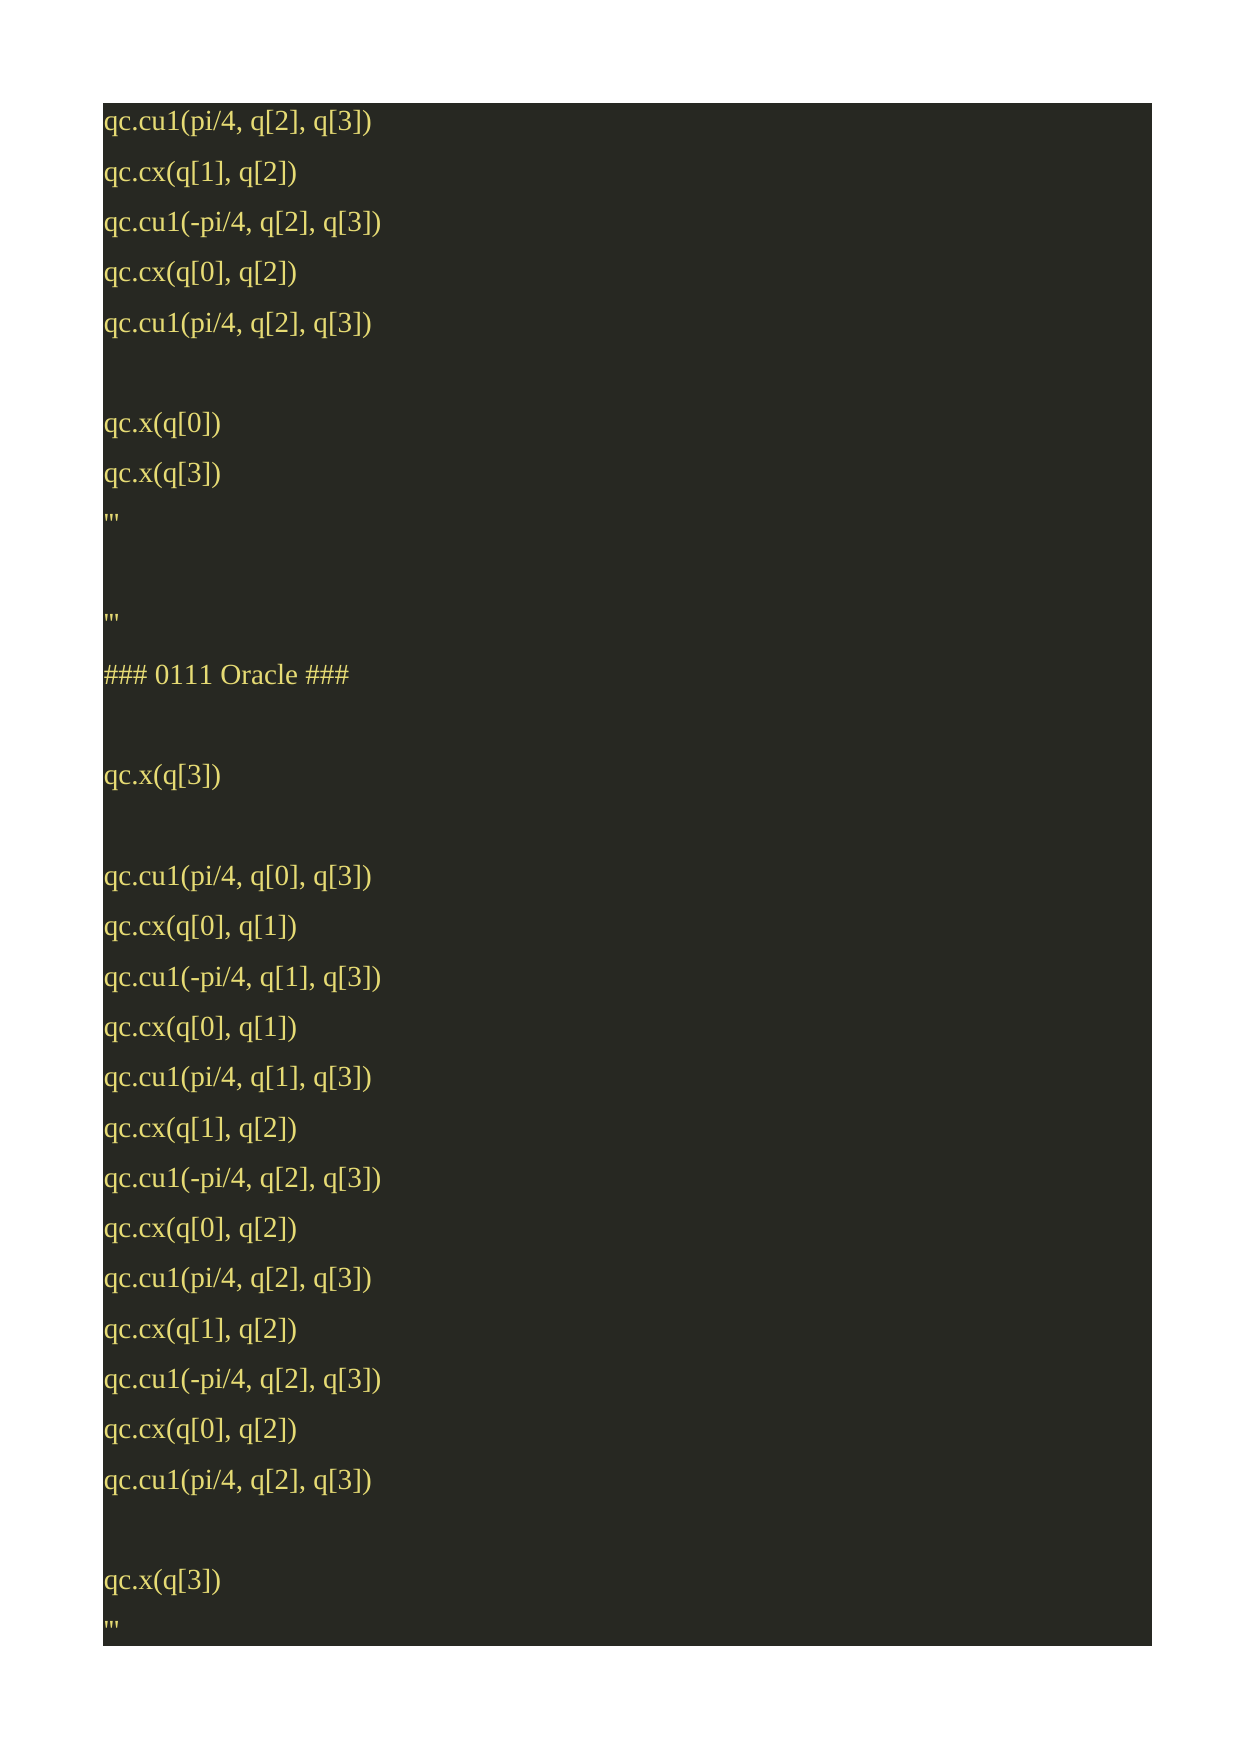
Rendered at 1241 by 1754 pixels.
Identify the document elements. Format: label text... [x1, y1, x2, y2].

text qc.x(q[3]) [103, 1562, 1152, 1596]
text qc.cu1(-pi/4, q[1], q[3]) [103, 959, 1152, 992]
text qc.cx(q[0], q[2]) [103, 254, 1152, 288]
text qc.cx(q[0], q[1]) [103, 1009, 1152, 1043]
text qc.cu1(pi/4, q[2], q[3]) [103, 1462, 1152, 1495]
text qc.x(q[3]) [103, 757, 1152, 791]
text qc.cu1(-pi/4, q[2], q[3]) [103, 1361, 1152, 1395]
text qc.cx(q[0], q[2]) [103, 1210, 1152, 1244]
text qc.x(q[0]) [103, 405, 1152, 439]
text qc.cu1(pi/4, q[2], q[3]) [103, 1261, 1152, 1294]
text qc.cx(q[1], q[2]) [103, 1311, 1152, 1344]
text ''' [103, 607, 1152, 640]
text qc.cx(q[0], q[1]) [103, 908, 1152, 942]
text qc.cx(q[0], q[2]) [103, 1412, 1152, 1445]
text qc.cx(q[1], q[2]) [103, 154, 1152, 187]
text qc.cu1(pi/4, q[2], q[3]) [103, 305, 1152, 338]
text qc.x(q[3]) [103, 456, 1152, 489]
text ''' [103, 1613, 1152, 1646]
text qc.cu1(-pi/4, q[2], q[3]) [103, 204, 1152, 238]
text qc.cu1(pi/4, q[0], q[3]) [103, 858, 1152, 892]
text qc.cx(q[1], q[2]) [103, 1110, 1152, 1143]
text ### 0111 Oracle ### [103, 657, 1152, 690]
text qc.cu1(pi/4, q[1], q[3]) [103, 1059, 1152, 1093]
text qc.cu1(-pi/4, q[2], q[3]) [103, 1160, 1152, 1193]
text qc.cu1(pi/4, q[2], q[3]) [103, 103, 1152, 137]
text ''' [103, 506, 1152, 539]
